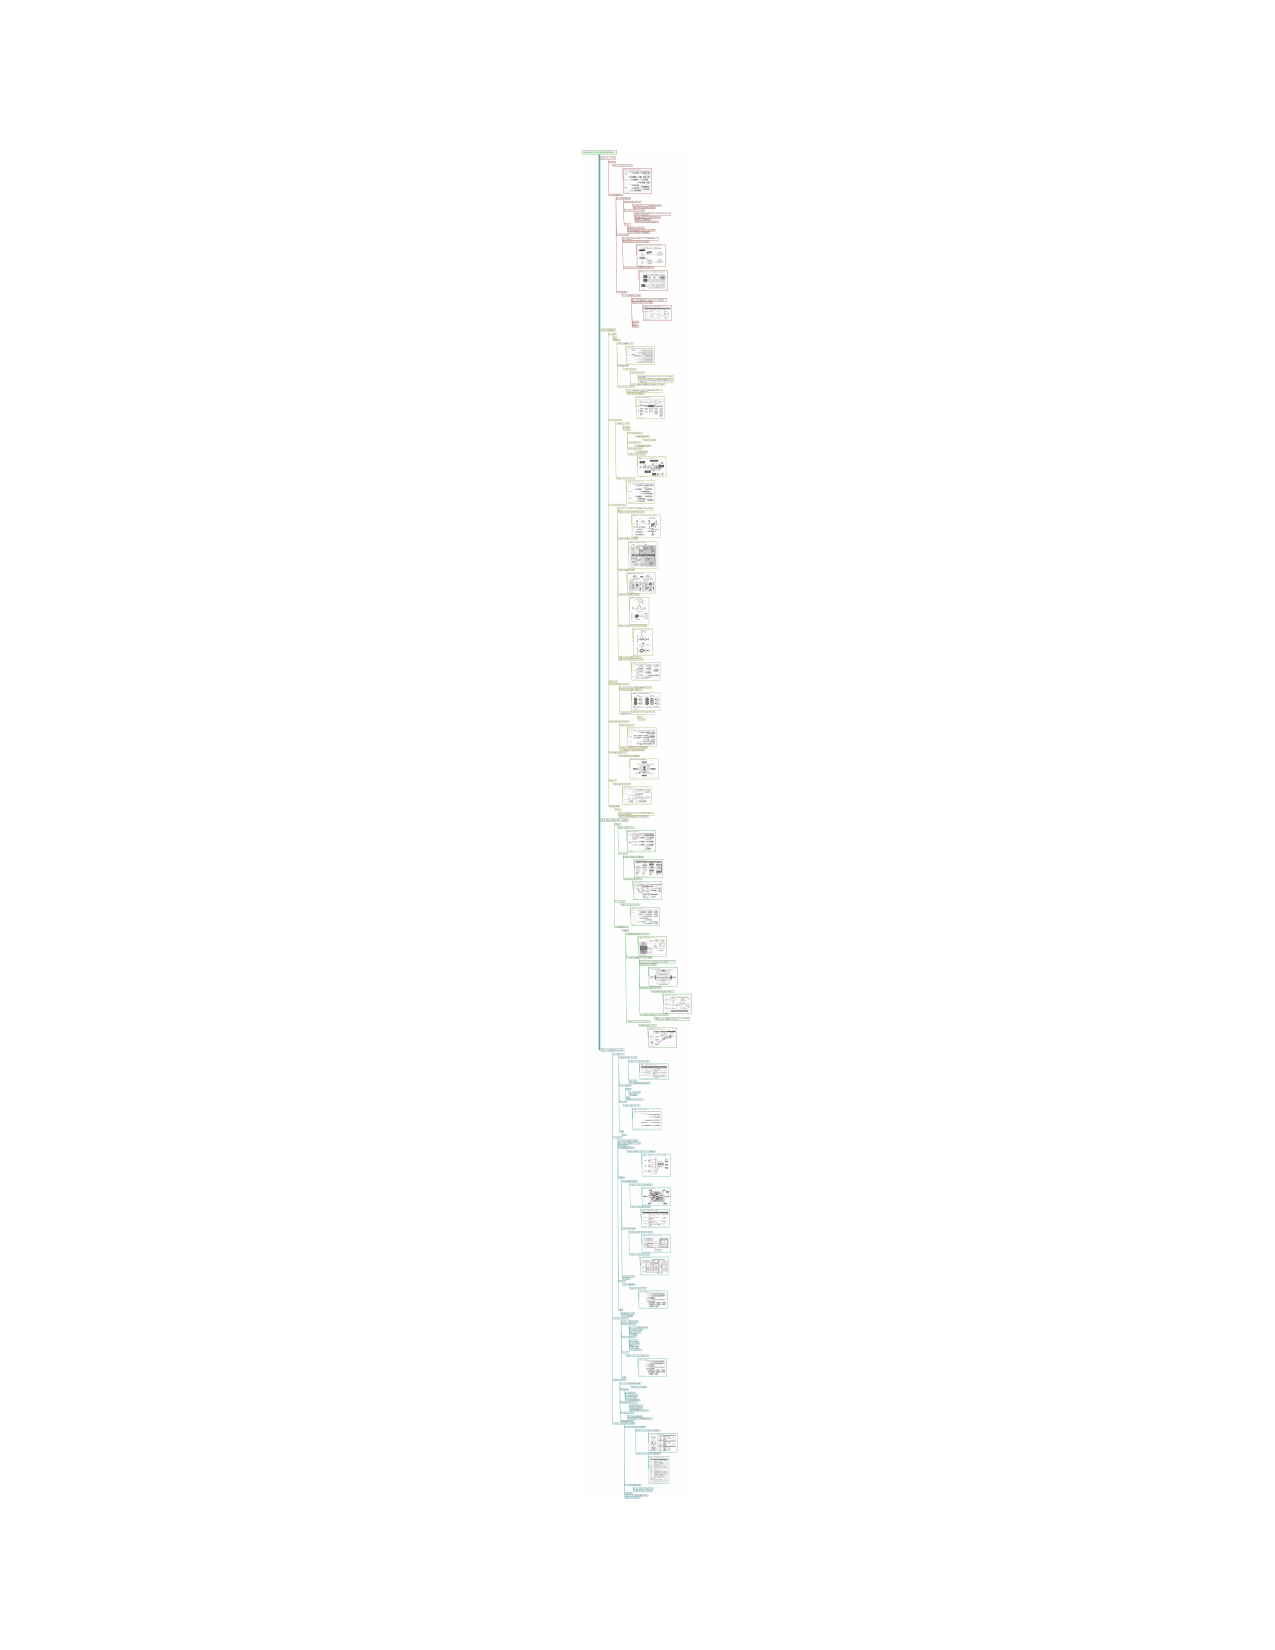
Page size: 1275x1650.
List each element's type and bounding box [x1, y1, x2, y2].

picture [581, 149, 693, 1500]
